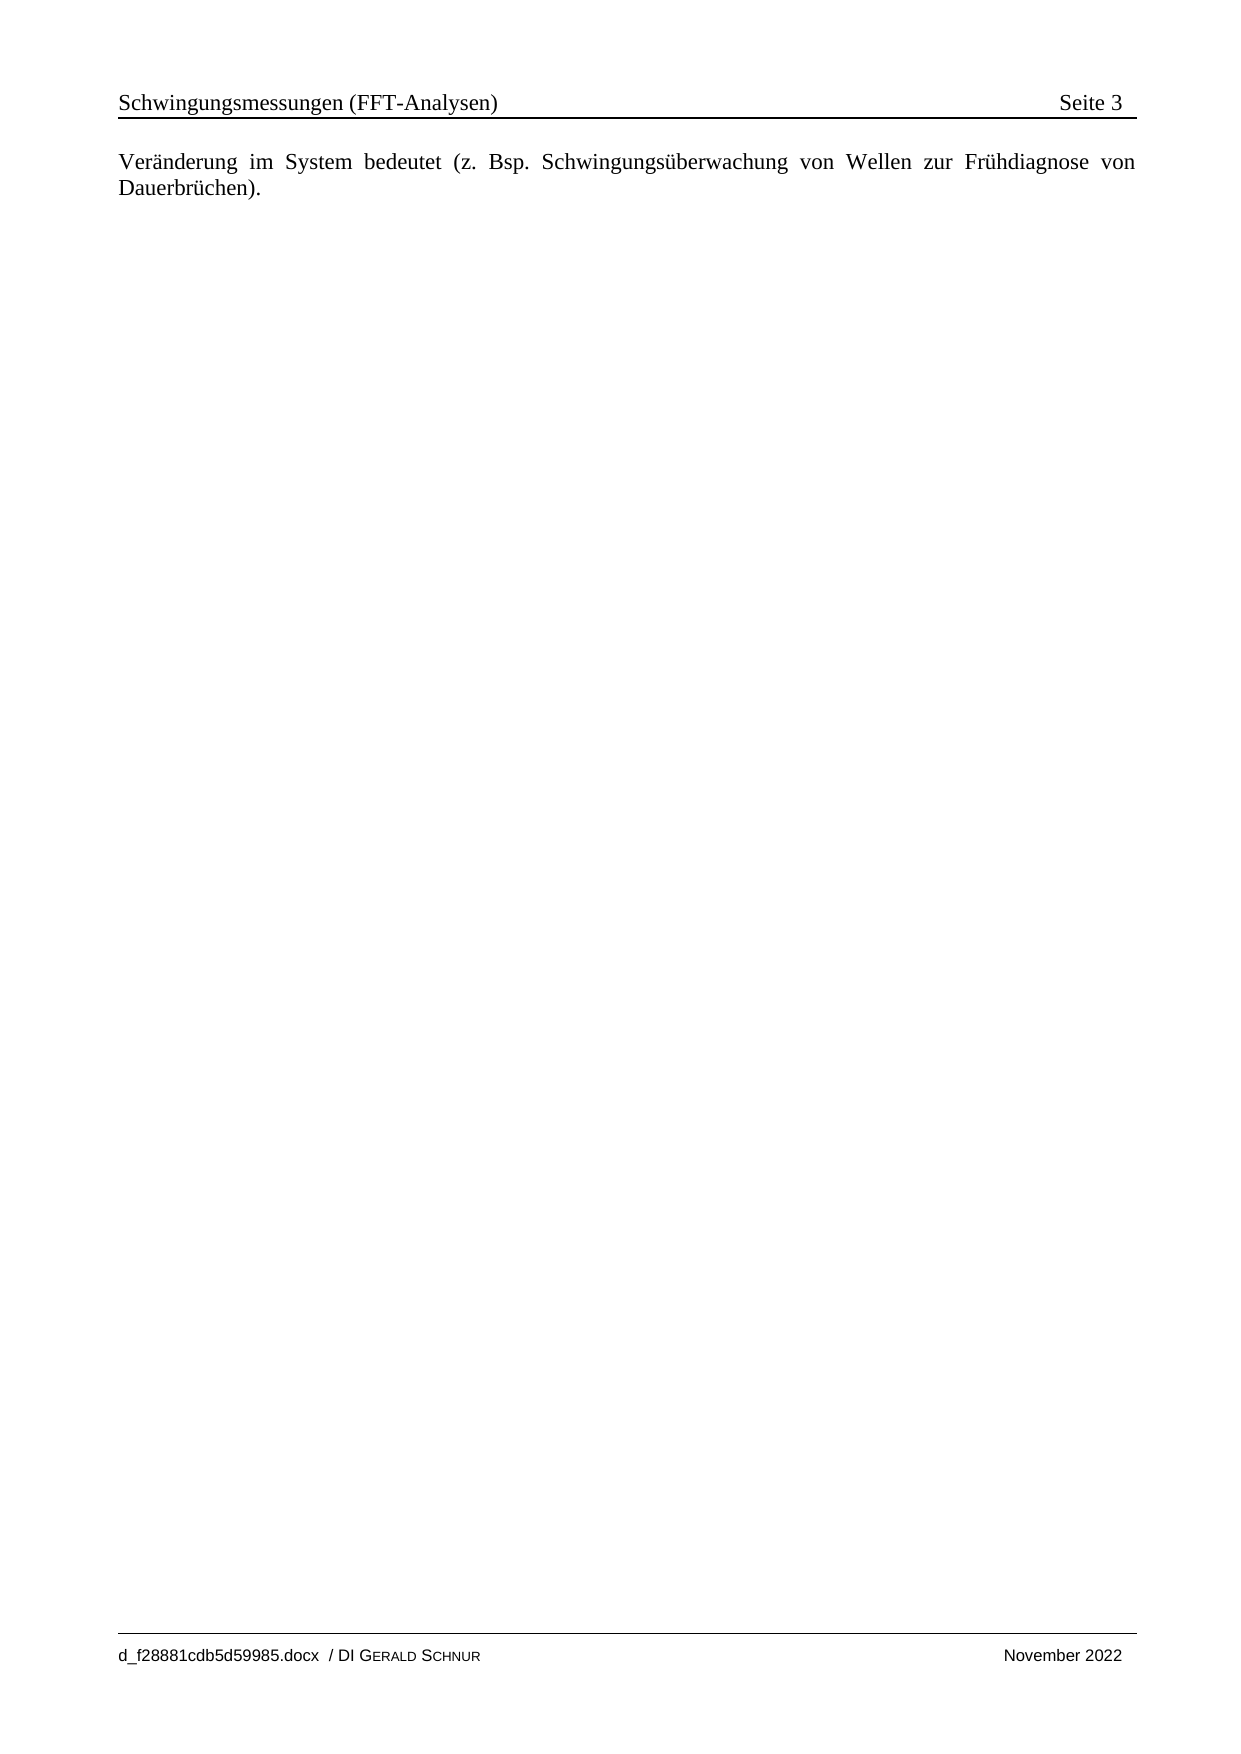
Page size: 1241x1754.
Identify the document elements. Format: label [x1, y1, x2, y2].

text [118, 148, 1137, 200]
